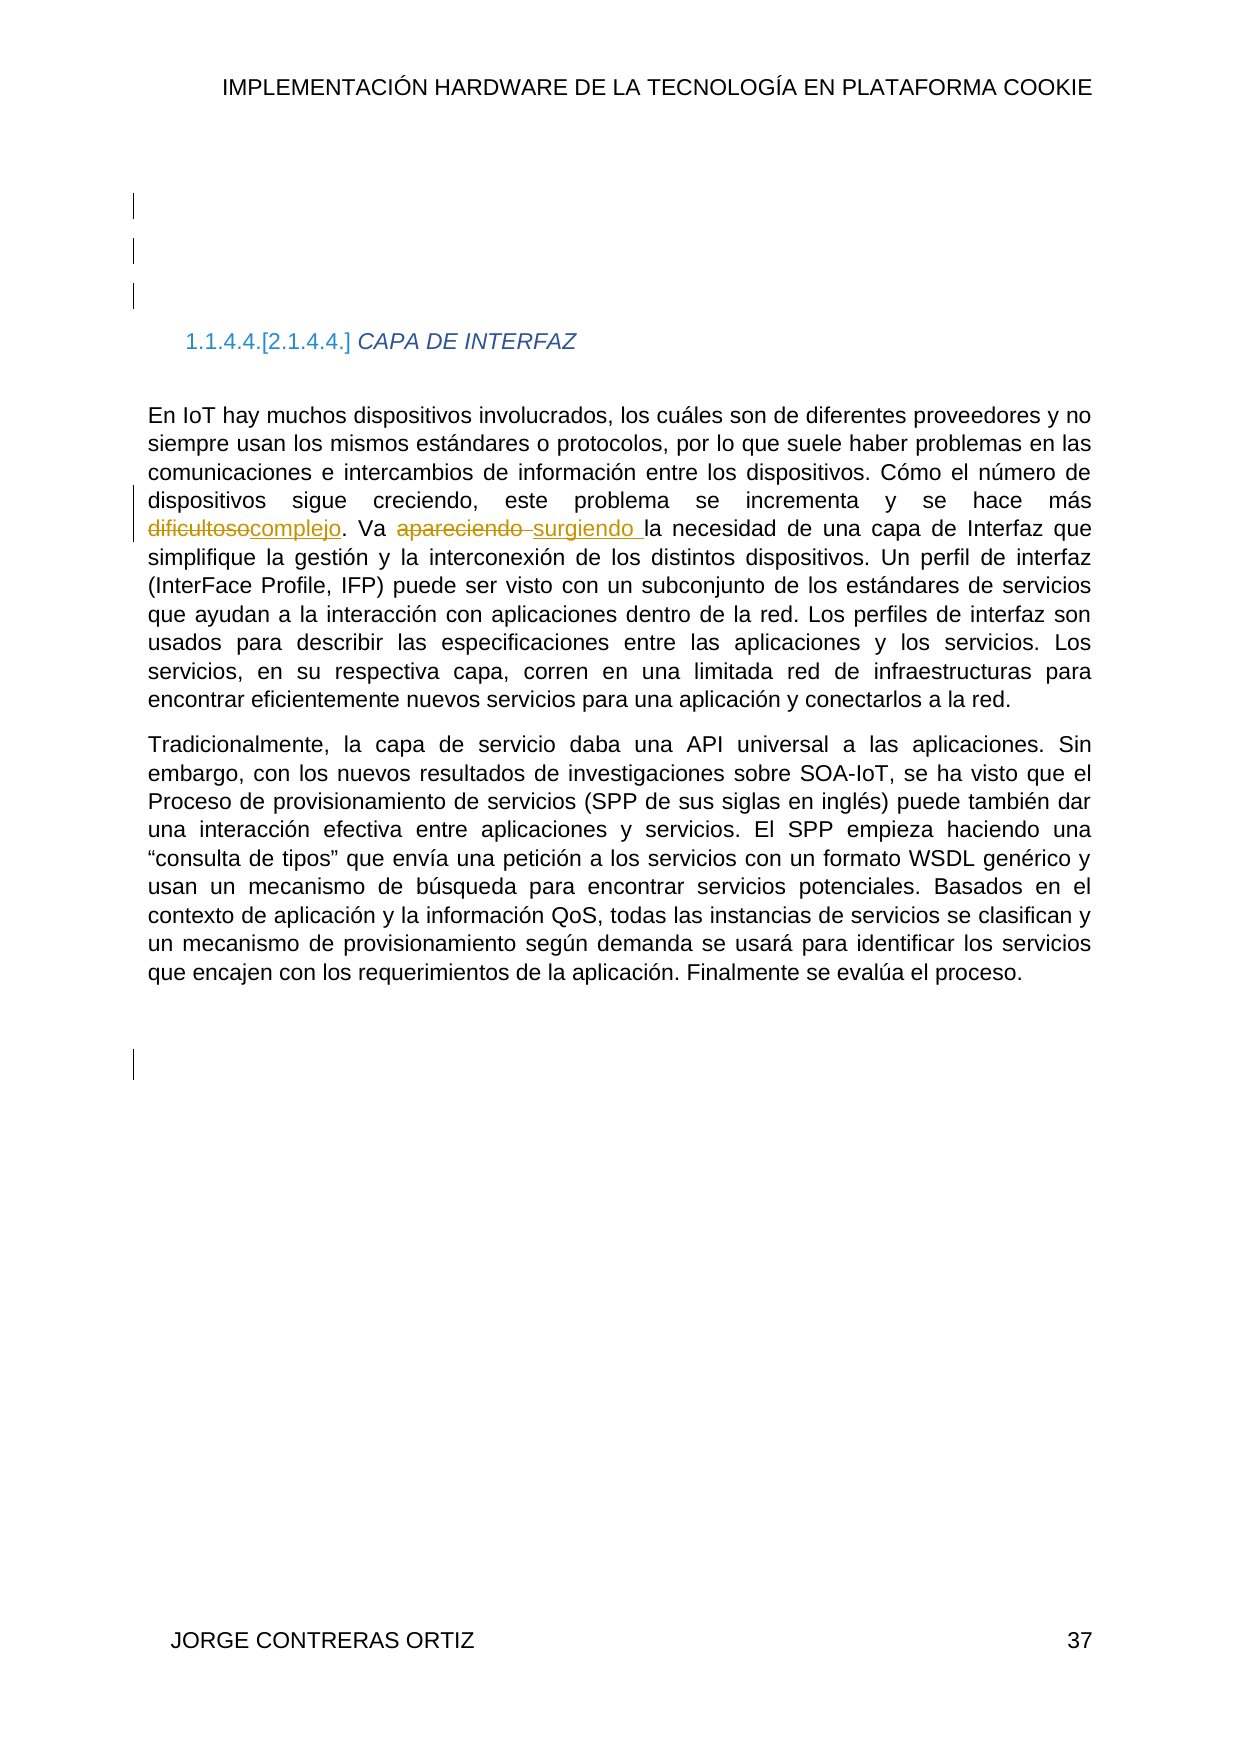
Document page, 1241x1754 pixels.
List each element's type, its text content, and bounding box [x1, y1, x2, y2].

text En IoT hay muchos dispositivos involucrados, los cuáles son de diferentes proveedores y no siempre usan los mismos estándares o protocolos, por lo que suele haber problemas en las comunicaciones e intercambios de información entre los dispositivos. Cómo el número de dispositivos sigue creciendo, este problema se incrementa y se hace más . Va la necesidad de una capa de Interfaz que simplifique la gestión y la interconexión de los distintos dispositivos. Un perfil de interfaz (InterFace Profile, IFP) puede ser visto con un subconjunto de los estándares de servicios que ayudan a la interacción con aplicaciones dentro de la red. Los perfiles de interfaz son usados para describir las especificaciones entre las aplicaciones y los servicios. Los servicios, en su respectiva capa, corren en una limitada red de infraestructuras para encontrar eficientemente nuevos servicios para una aplicación y conectarlos a la red. [148, 402, 1092, 712]
text Tradicionalmente, la capa de servicio daba una API universal a las aplicaciones. Sin embargo, con los nuevos resultados de investigaciones sobre SOA-IoT, se ha visto que el Proceso de provisionamiento de servicios (SPP de sus siglas en inglés) puede también dar una interacción efectiva entre aplicaciones y servicios. El SPP empieza haciendo una “consulta de tipos” que envía una petición a los servicios con un formato WSDL genérico y usan un mecanismo de búsqueda para encontrar servicios potenciales. Basados en el contexto de aplicación y la información QoS, todas las instancias de servicios se clasifican y un mecanismo de provisionamiento según demanda se usará para identificar los servicios que encajen con los requerimientos de la aplicación. Finalmente se evalúa el proceso. [148, 731, 1092, 985]
subtitle CAPA DE INTERFAZ [185, 328, 1092, 354]
